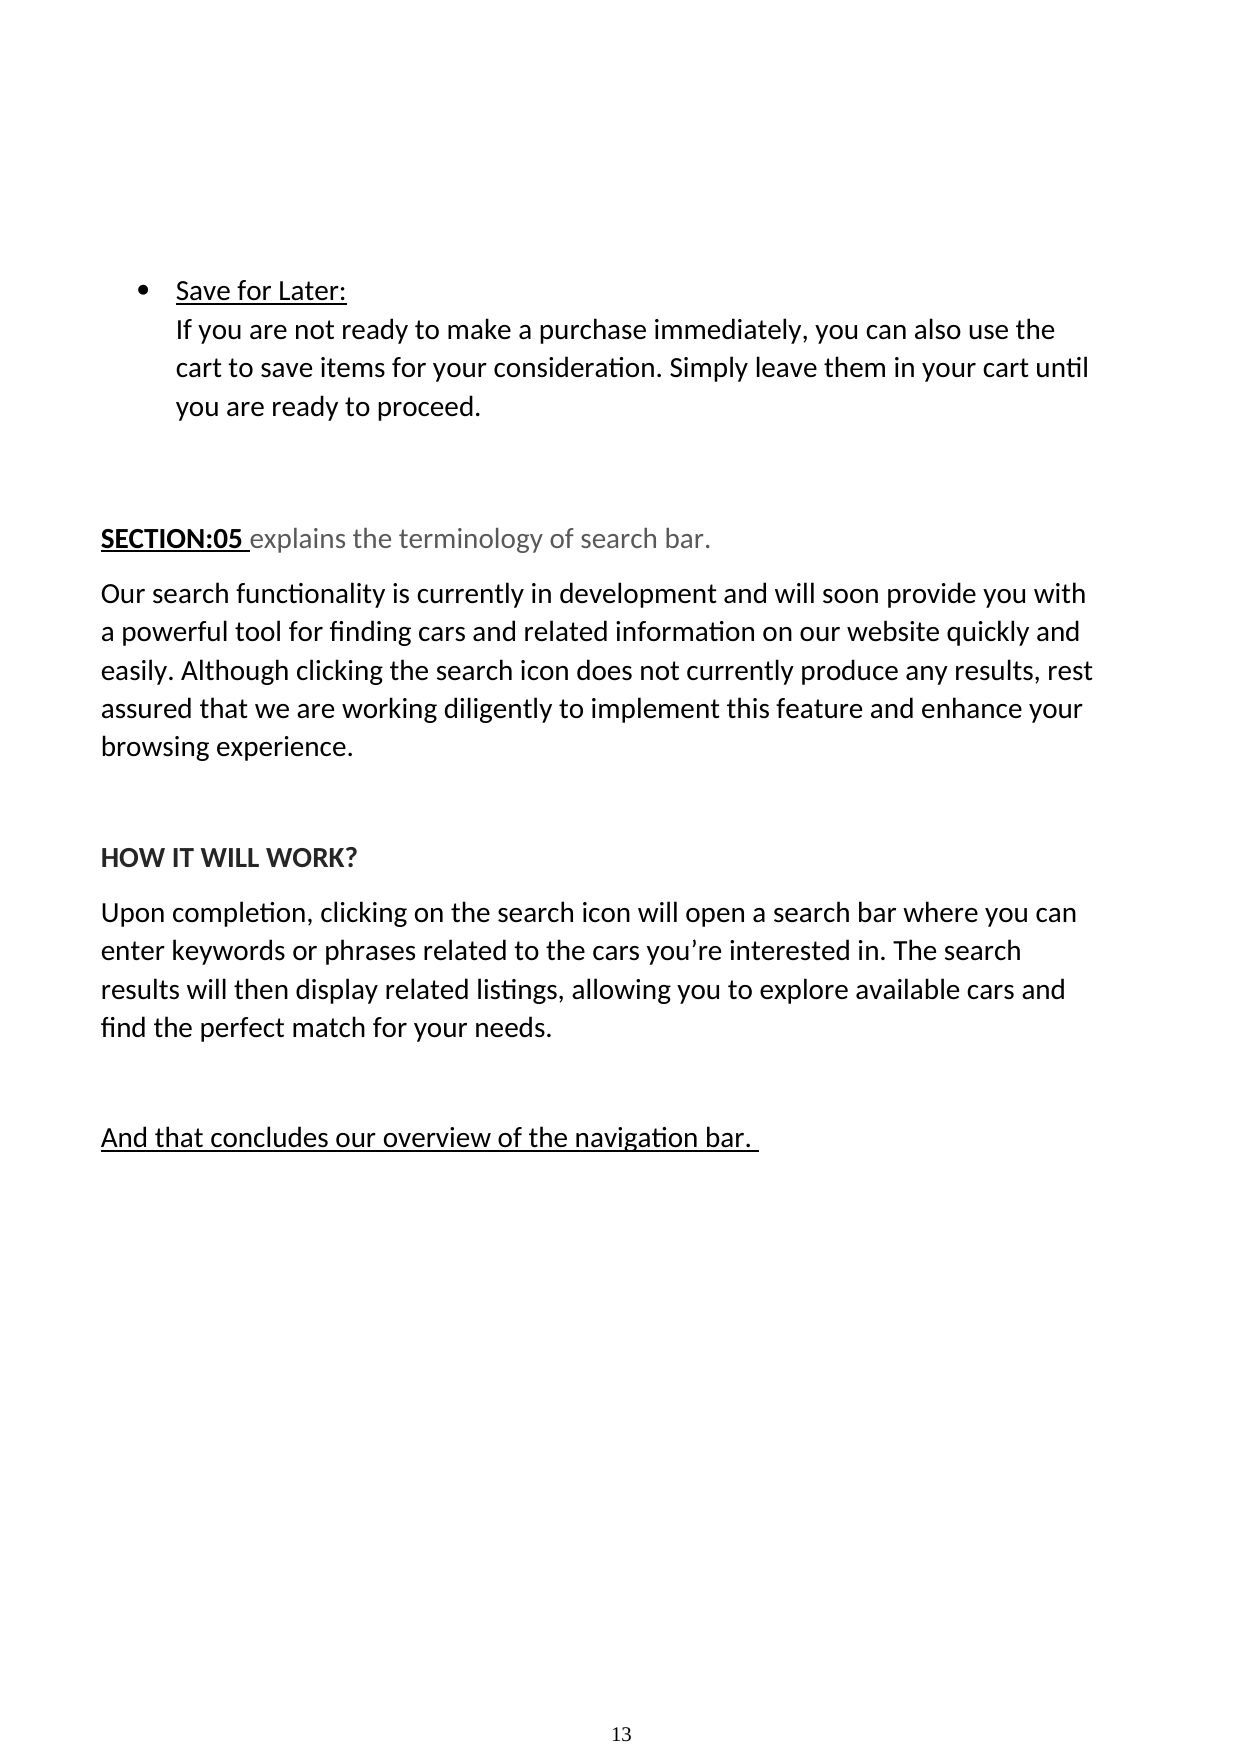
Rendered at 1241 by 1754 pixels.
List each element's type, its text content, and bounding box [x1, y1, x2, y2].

text HOW IT WILL WORK? [101, 839, 1107, 874]
text SECTION:05 explains the terminology of search bar. [101, 520, 1107, 555]
list If you are not ready to make a purchase immediately, you can also use the cart to save items for your consideration. Simply leave them in your cart until you are ready to proceed. [176, 311, 1107, 423]
text And that concludes our overview of the navigation bar. [101, 1119, 1107, 1155]
list Save for Later: [138, 272, 1107, 308]
text Upon completion, clicking on the search icon will open a search bar where you can enter keywords or phrases related to the cars you’re interested in. The search results will then display related listings, allowing you to explore available cars and find the perfect match for your needs. [101, 894, 1107, 1045]
text Our search functionality is currently in development and will soon provide you with a powerful tool for finding cars and related information on our website quickly and easily. Although clicking the search icon does not currently produce any results, rest assured that we are working diligently to implement this feature and enhance your browsing experience. [101, 575, 1107, 764]
